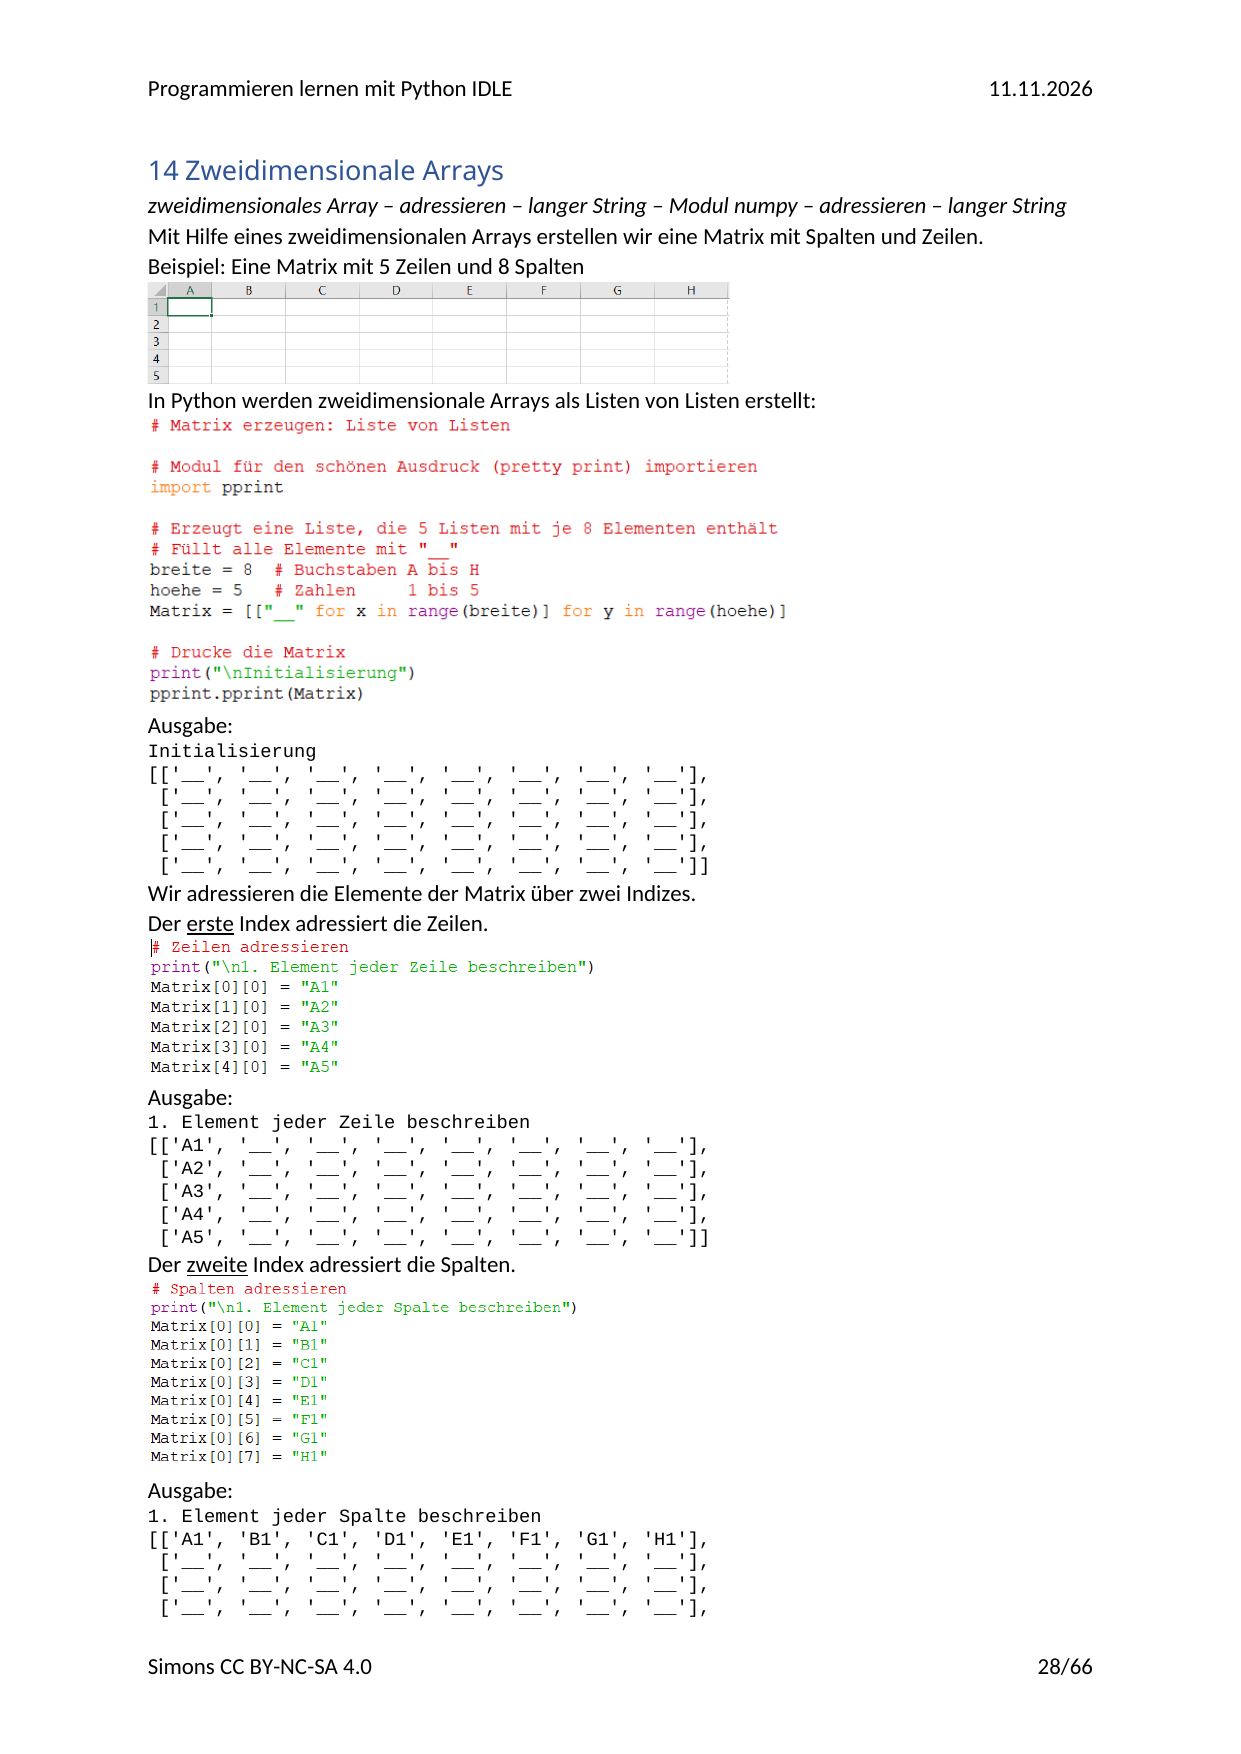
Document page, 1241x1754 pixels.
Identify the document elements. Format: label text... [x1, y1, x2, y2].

subtitle Zweidimensionale Arrays [148, 152, 1092, 189]
text Ausgabe: [148, 711, 1092, 739]
text [['__', '__', '__', '__', '__', '__', '__', '__'], [148, 764, 1092, 786]
picture [147, 1280, 613, 1474]
picture [147, 939, 611, 1081]
text ['__', '__', '__', '__', '__', '__', '__', '__'], [148, 1598, 1092, 1619]
text 1. Element jeder Spalte beschreiben [148, 1506, 1092, 1528]
text ['A2', '__', '__', '__', '__', '__', '__', '__'], [148, 1159, 1092, 1180]
text Ausgabe: [148, 1476, 1092, 1504]
text ['A4', '__', '__', '__', '__', '__', '__', '__'], [148, 1205, 1092, 1226]
text Der erste Index adressiert die Zeilen. [148, 909, 1092, 937]
text zweidimensionales Array – adressieren – langer String – Modul numpy – adressieren – langer String [148, 192, 1092, 220]
text Initialisierung [148, 741, 1092, 763]
text ['__', '__', '__', '__', '__', '__', '__', '__'], [148, 810, 1092, 831]
text ['__', '__', '__', '__', '__', '__', '__', '__'], [148, 833, 1092, 854]
text In Python werden zweidimensionale Arrays als Listen von Listen erstellt: [148, 386, 1092, 414]
text ['A5', '__', '__', '__', '__', '__', '__', '__']] [148, 1228, 1092, 1249]
text [['A1', 'B1', 'C1', 'D1', 'E1', 'F1', 'G1', 'H1'], [148, 1529, 1092, 1551]
text ['__', '__', '__', '__', '__', '__', '__', '__'], [148, 787, 1092, 808]
text Beispiel: Eine Matrix mit 5 Zeilen und 8 Spalten [148, 252, 1092, 280]
text ['__', '__', '__', '__', '__', '__', '__', '__'], [148, 1552, 1092, 1573]
text Mit Hilfe eines zweidimensionalen Arrays erstellen wir eine Matrix mit Spalten und Zeilen. [148, 222, 1092, 250]
text [['A1', '__', '__', '__', '__', '__', '__', '__'], [148, 1136, 1092, 1157]
picture [147, 282, 730, 384]
text Wir adressieren die Elemente der Matrix über zwei Indizes. [148, 879, 1092, 907]
text 1. Element jeder Zeile beschreiben [148, 1113, 1092, 1134]
picture [147, 416, 801, 709]
text Der zweite Index adressiert die Spalten. [148, 1251, 1092, 1278]
text ['__', '__', '__', '__', '__', '__', '__', '__'], [148, 1575, 1092, 1596]
text Ausgabe: [148, 1083, 1092, 1111]
text ['A3', '__', '__', '__', '__', '__', '__', '__'], [148, 1182, 1092, 1203]
text ['__', '__', '__', '__', '__', '__', '__', '__']] [148, 856, 1092, 877]
